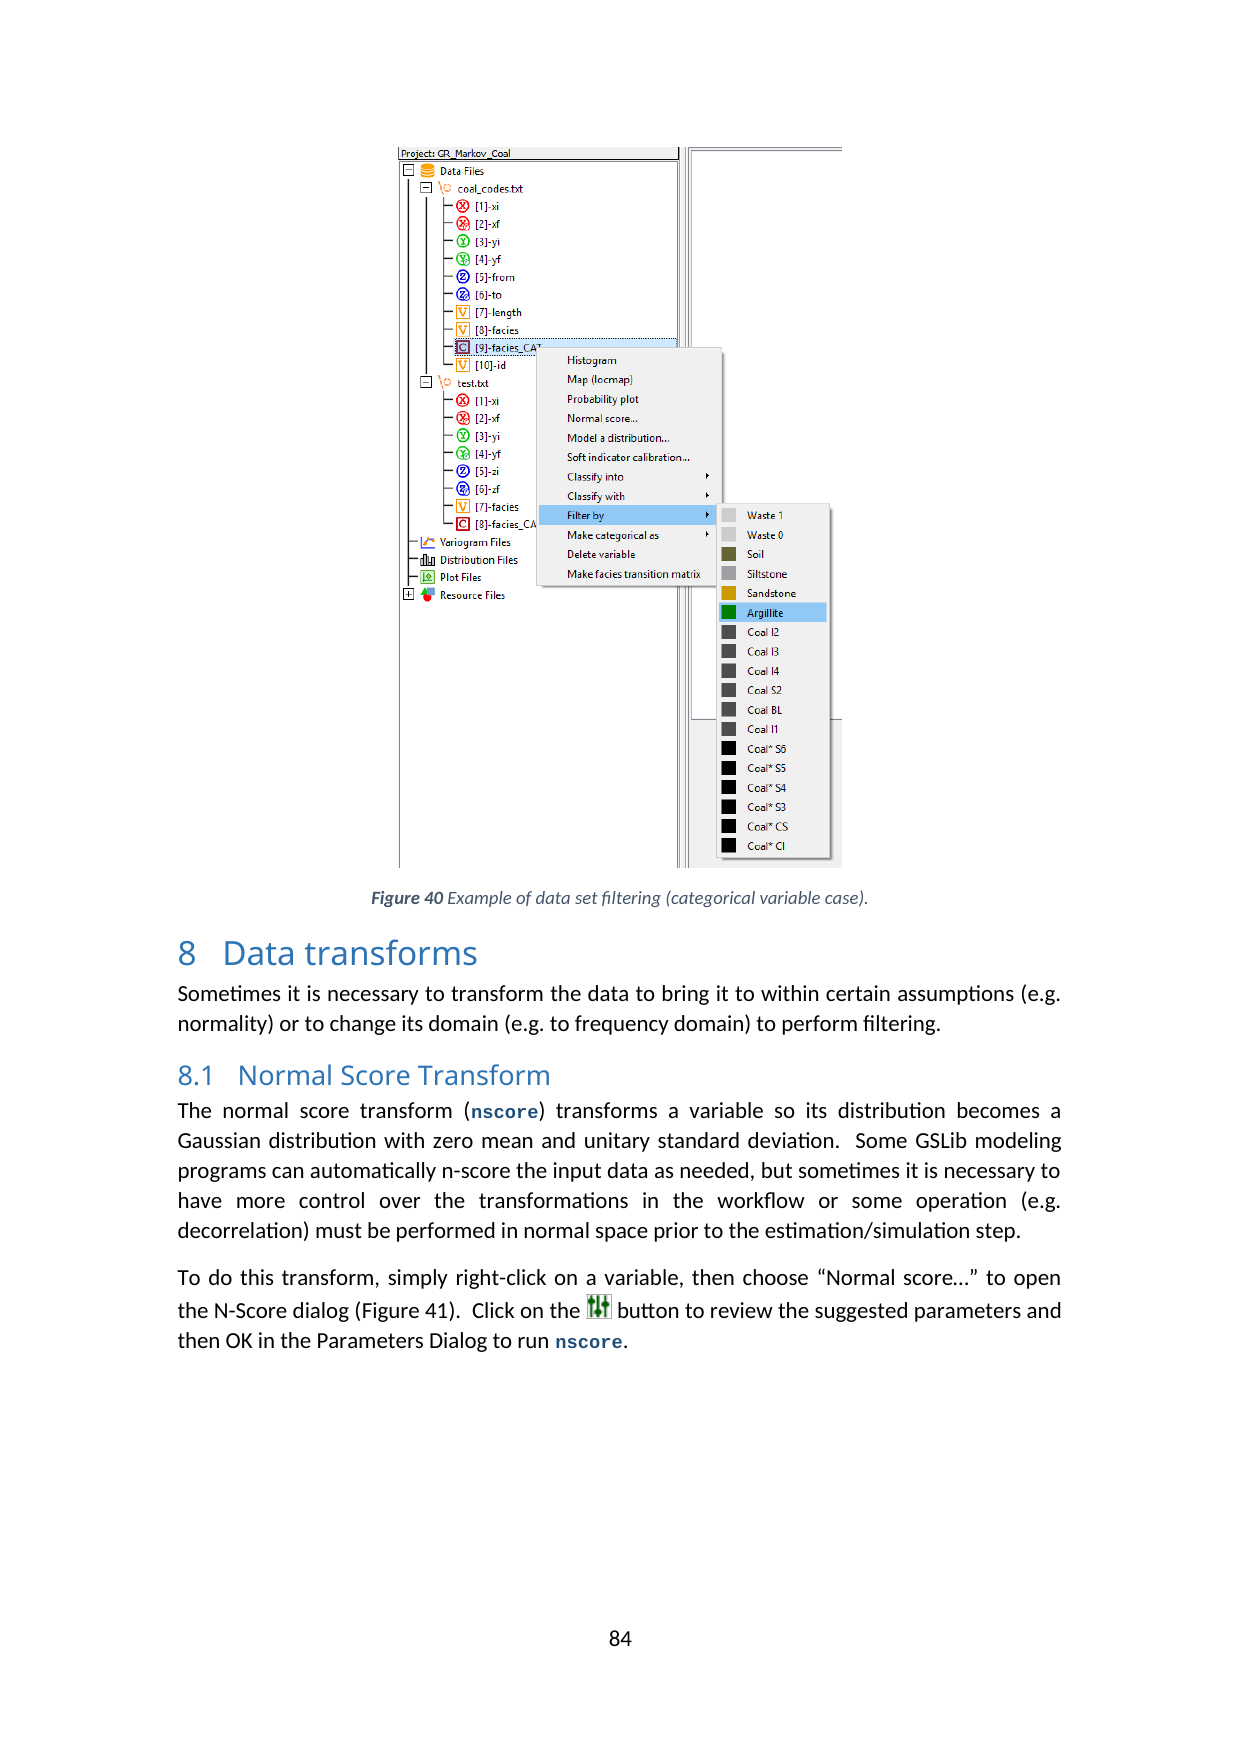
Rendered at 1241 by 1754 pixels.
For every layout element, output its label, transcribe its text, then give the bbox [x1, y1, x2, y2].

text The normal score transform (nscore) transforms a variable so its distribution becomes a Gaussian distribution with zero mean and unitary standard deviation. Some GSLib modeling programs can automatically n-score the input data as needed, but sometimes it is necessary to have more control over the transformations in the workflow or some operation (e.g. decorrelation) must be performed in normal space prior to the estimation/simulation step. [177, 1096, 1063, 1245]
picture [398, 147, 842, 868]
subtitle Normal Score Transform [177, 1056, 1063, 1093]
subtitle Data transforms [177, 930, 1063, 975]
text Sometimes it is necessary to transform the data to bring it to within certain assumptions (e.g. normality) or to change its domain (e.g. to frequency domain) to perform filtering. [177, 979, 1063, 1037]
picture [588, 1295, 611, 1318]
text To do this transform, simply right-click on a variable, then choose “Normal score…” to open the N-Score dialog (Figure 41). Click on the button to review the suggested parameters and then OK in the Parameters Dialog to run nscore. [177, 1263, 1063, 1355]
text Figure 40 Example of data set filtering (categorical variable case). [177, 886, 1063, 909]
